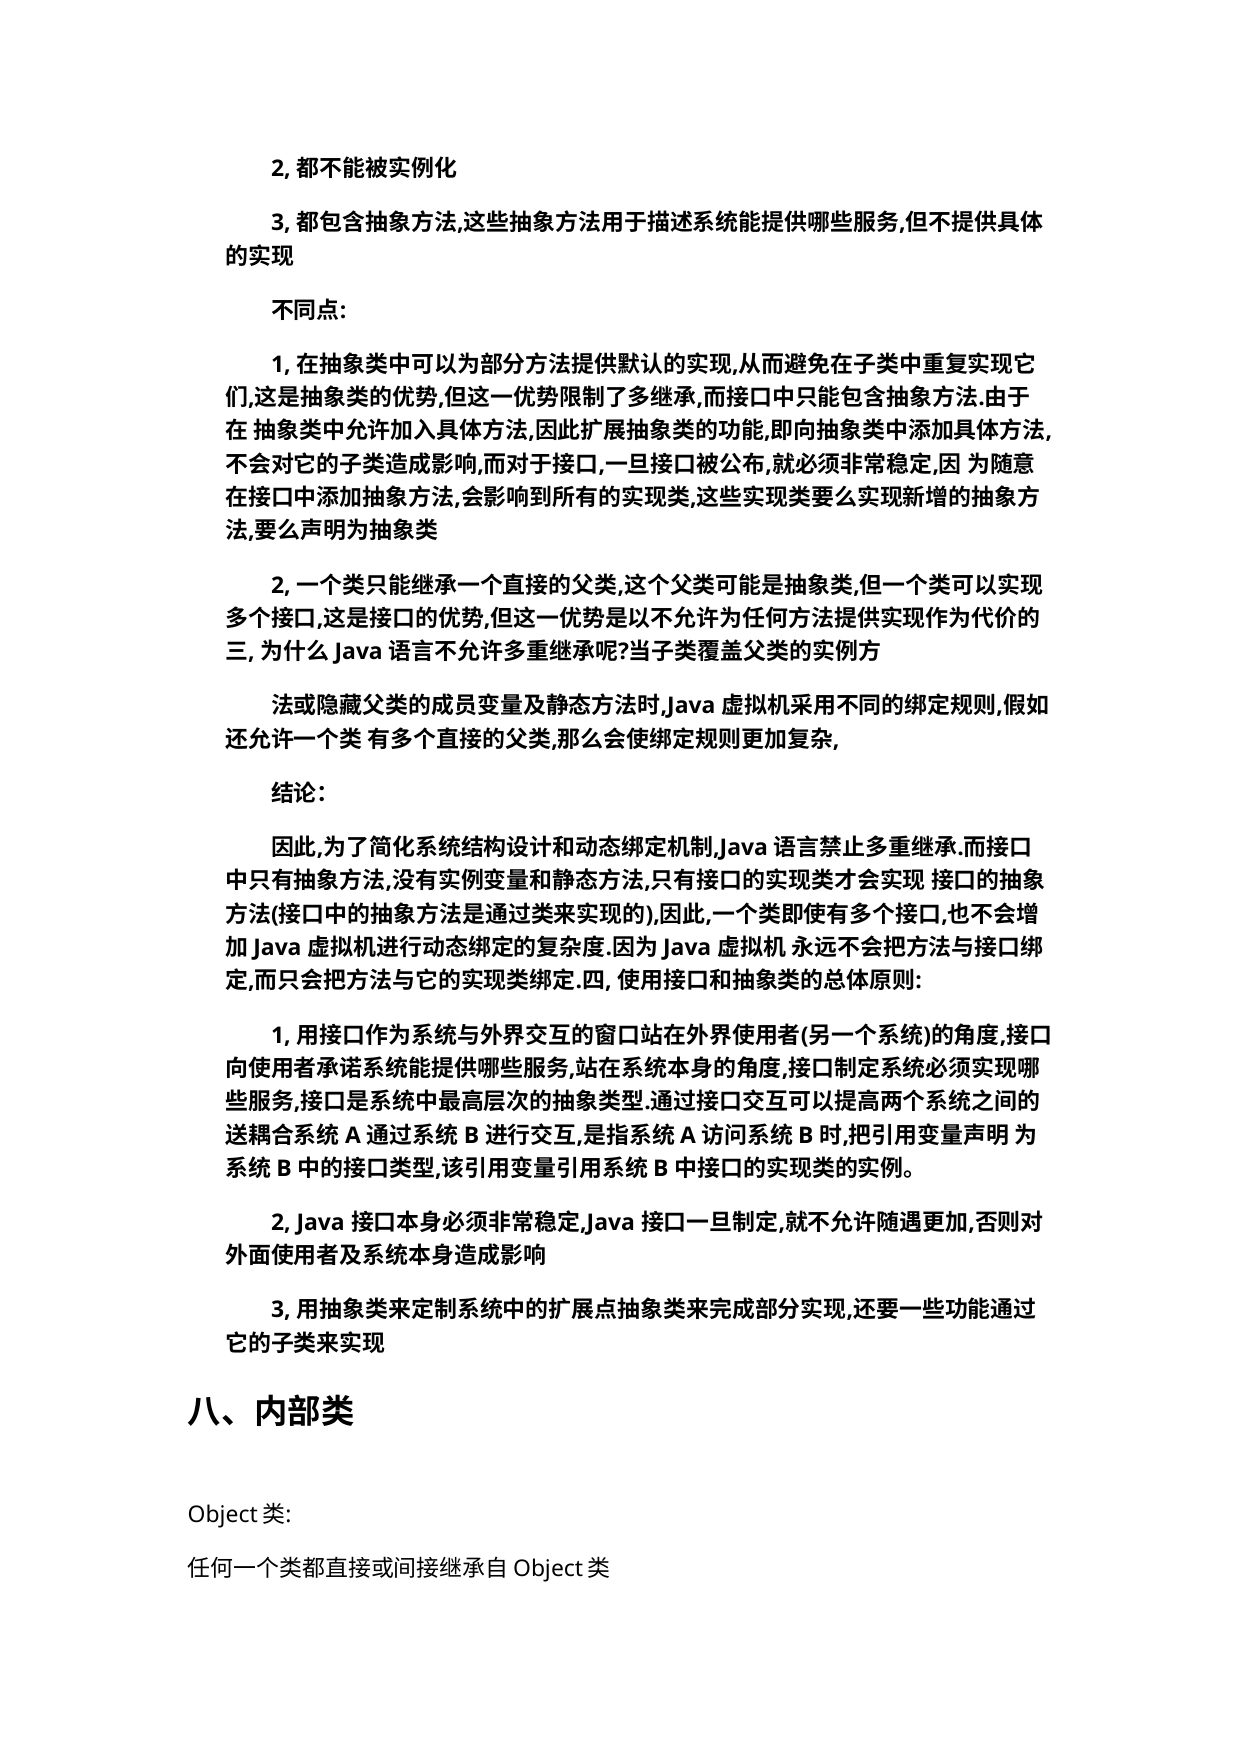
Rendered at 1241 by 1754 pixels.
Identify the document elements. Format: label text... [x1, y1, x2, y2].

text 3, 用抽象类来定制系统中的扩展点抽象类来完成部分实现,还要一些功能通过它的子类来实现 [225, 1291, 1053, 1358]
text 因此,为了简化系统结构设计和动态绑定机制,Java 语言禁止多重继承.而接口中只有抽象方法,没有实例变量和静态方法,只有接口的实现类才会实现 接口的抽象方法(接口中的抽象方法是通过类来实现的),因此,一个类即使有多个接口,也不会增加 Java 虚拟机进行动态绑定的复杂度.因为 Java 虚拟机 永远不会把方法与接口绑定,而只会把方法与它的实现类绑定.四, 使用接口和抽象类的总体原则: [225, 829, 1053, 996]
text 1, 在抽象类中可以为部分方法提供默认的实现,从而避免在子类中重复实现它们,这是抽象类的优势,但这一优势限制了多继承,而接口中只能包含抽象方法.由于在 抽象类中允许加入具体方法,因此扩展抽象类的功能,即向抽象类中添加具体方法,不会对它的子类造成影响,而对于接口,一旦接口被公布,就必须非常稳定,因 为随意在接口中添加抽象方法,会影响到所有的实现类,这些实现类要么实现新增的抽象方法,要么声明为抽象类 [225, 346, 1053, 546]
subtitle 八、内部类 [187, 1385, 1053, 1433]
text 法或隐藏父类的成员变量及静态方法时,Java 虚拟机采用不同的绑定规则,假如还允许一个类 有多个直接的父类,那么会使绑定规则更加复杂, [225, 687, 1053, 754]
text 结论： [225, 775, 1053, 808]
text 2, 一个类只能继承一个直接的父类,这个父类可能是抽象类,但一个类可以实现多个接口,这是接口的优势,但这一优势是以不允许为任何方法提供实现作为代价的 三, 为什么 Java 语言不允许多重继承呢?当子类覆盖父类的实例方 [225, 567, 1053, 667]
text 任何一个类都直接或间接继承自Object类 [187, 1549, 1053, 1583]
text Object类: [187, 1495, 1053, 1529]
text 1, 用接口作为系统与外界交互的窗口站在外界使用者(另一个系统)的角度,接口向使用者承诺系统能提供哪些服务,站在系统本身的角度,接口制定系统必须实现哪 些服务,接口是系统中最高层次的抽象类型.通过接口交互可以提高两个系统之间的送耦合系统 A 通过系统 B 进行交互,是指系统 A 访问系统B 时,把引用变量声明 为系统 B 中的接口类型,该引用变量引用系统 B 中接口的实现类的实例。 [225, 1016, 1053, 1183]
text 2, Java 接口本身必须非常稳定,Java 接口一旦制定,就不允许随遇更加,否则对外面使用者及系统本身造成影响 [225, 1204, 1053, 1271]
text 不同点: [225, 292, 1053, 325]
text 2, 都不能被实例化 [225, 150, 1053, 183]
text 3, 都包含抽象方法,这些抽象方法用于描述系统能提供哪些服务,但不提供具体的实现 [225, 204, 1053, 271]
